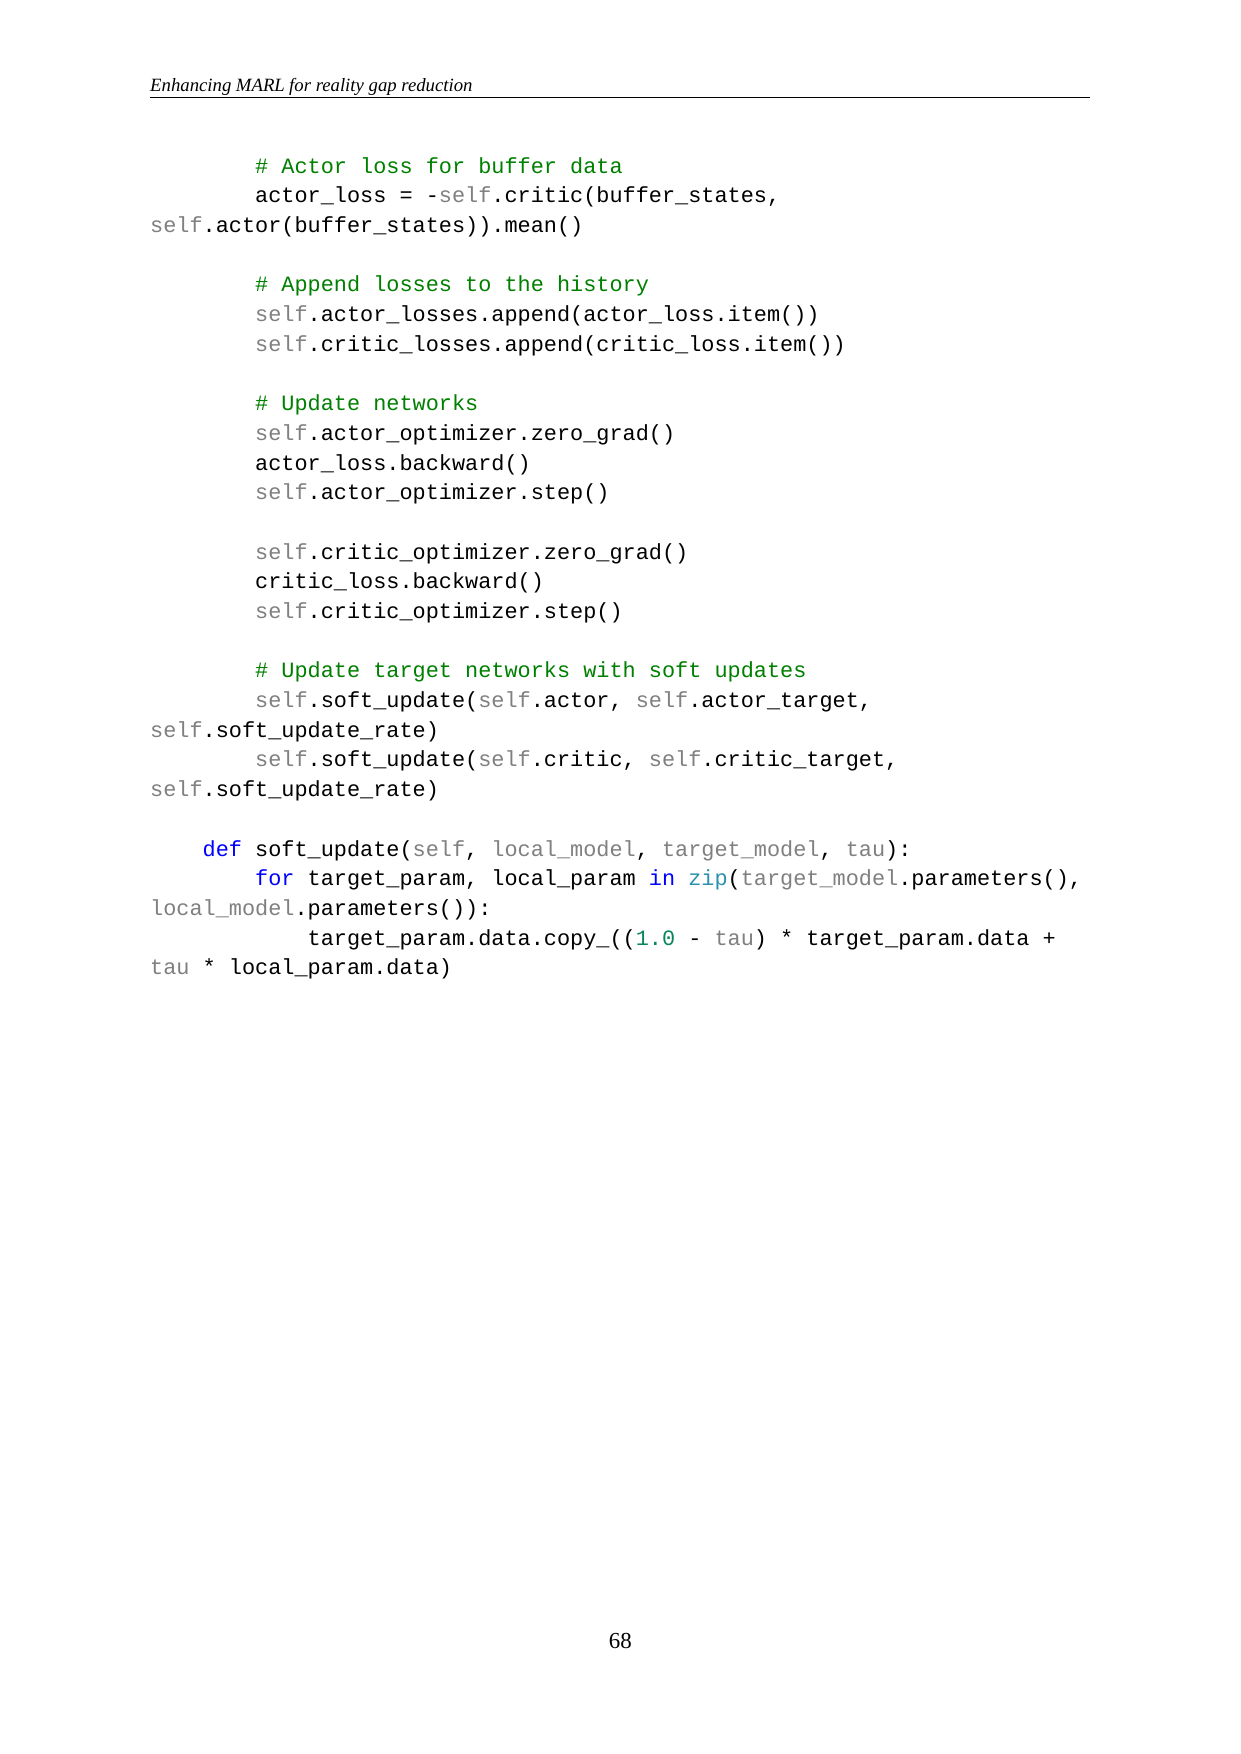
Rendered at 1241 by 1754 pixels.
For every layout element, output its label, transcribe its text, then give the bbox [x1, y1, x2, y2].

text # Update networks [150, 387, 1090, 417]
text self.critic_losses.append(critic_loss.item()) [150, 328, 1090, 358]
text self.soft_update(self.critic, self.critic_target, self.soft_update_rate) [150, 744, 1090, 803]
text # Append losses to the history [150, 269, 1090, 298]
text def soft_update(self, local_model, target_model, tau): [150, 833, 1090, 862]
text self.actor_losses.append(actor_loss.item()) [150, 298, 1090, 328]
text self.soft_update(self.actor, self.actor_target, self.soft_update_rate) [150, 684, 1090, 744]
text for target_param, local_param in zip(target_model.parameters(), local_model.parameters()): [150, 862, 1090, 922]
text self.critic_optimizer.step() [150, 595, 1090, 625]
text self.actor_optimizer.step() [150, 477, 1090, 506]
text actor_loss = -self.critic(buffer_states, self.actor(buffer_states)).mean() [150, 180, 1090, 239]
text # Update target networks with soft updates [150, 655, 1090, 684]
text actor_loss.backward() [150, 447, 1090, 477]
text self.critic_optimizer.zero_grad() [150, 536, 1090, 566]
text # Actor loss for buffer data [150, 150, 1090, 180]
text critic_loss.backward() [150, 566, 1090, 595]
text self.actor_optimizer.zero_grad() [150, 417, 1090, 447]
text target_param.data.copy_((1.0 - tau) * target_param.data + tau * local_param.data) [150, 922, 1090, 981]
